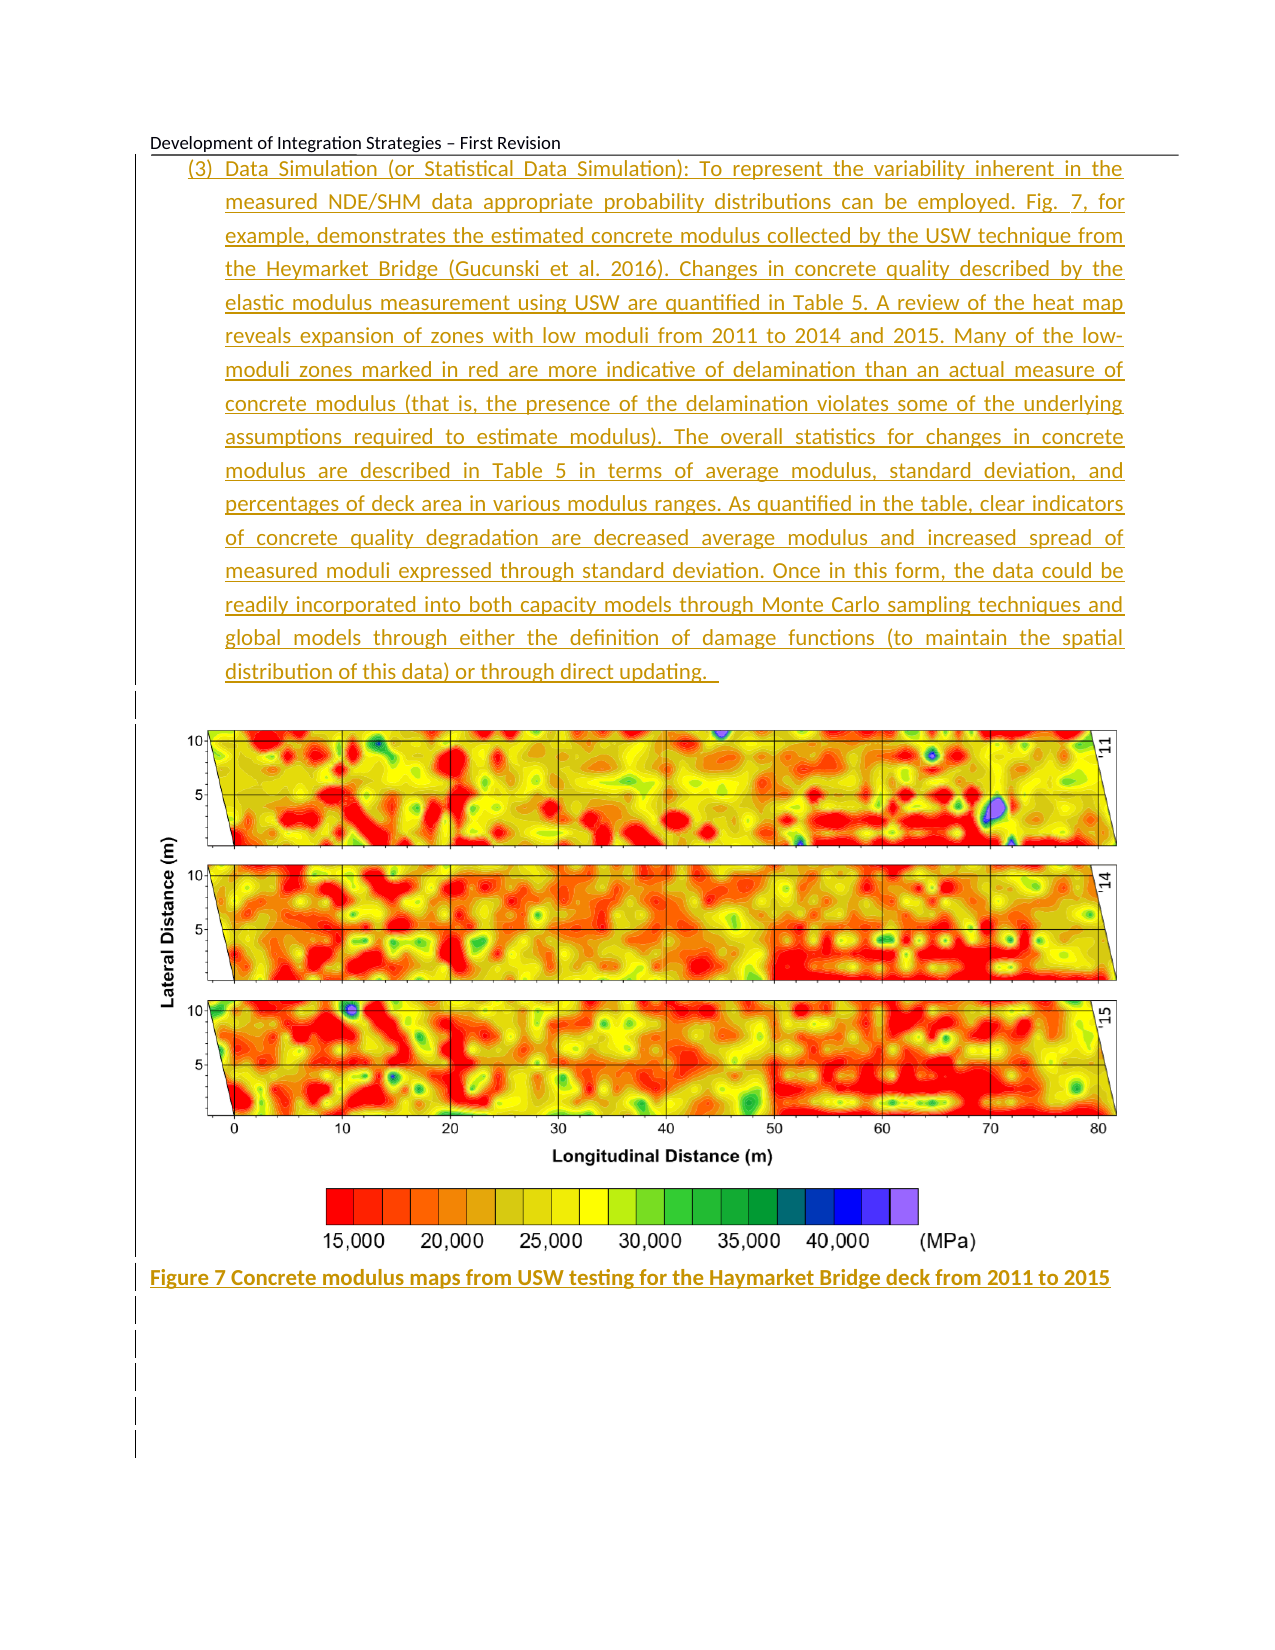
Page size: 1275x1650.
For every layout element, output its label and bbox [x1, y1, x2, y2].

picture [150, 724, 1125, 1258]
